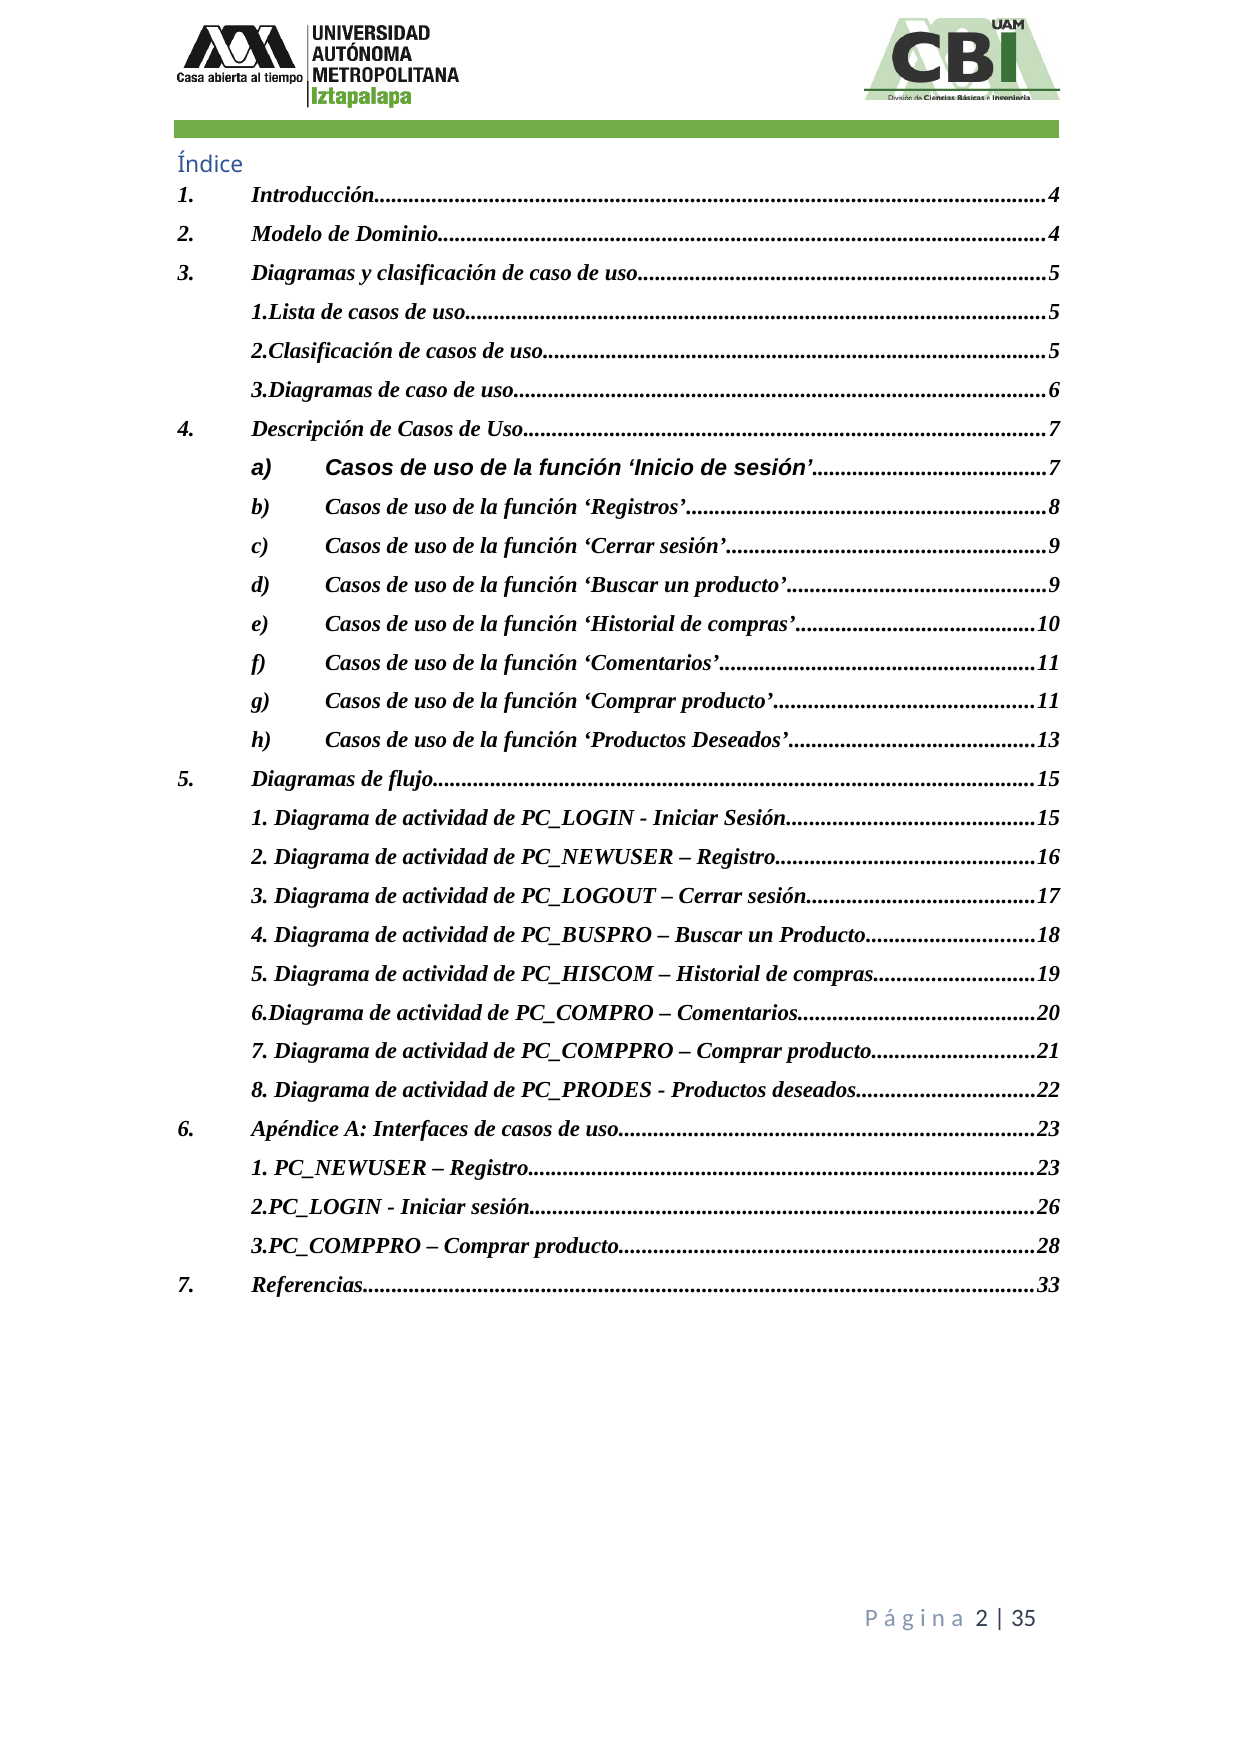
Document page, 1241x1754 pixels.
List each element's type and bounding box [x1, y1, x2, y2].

picture [177, 25, 459, 109]
picture [863, 18, 1060, 100]
